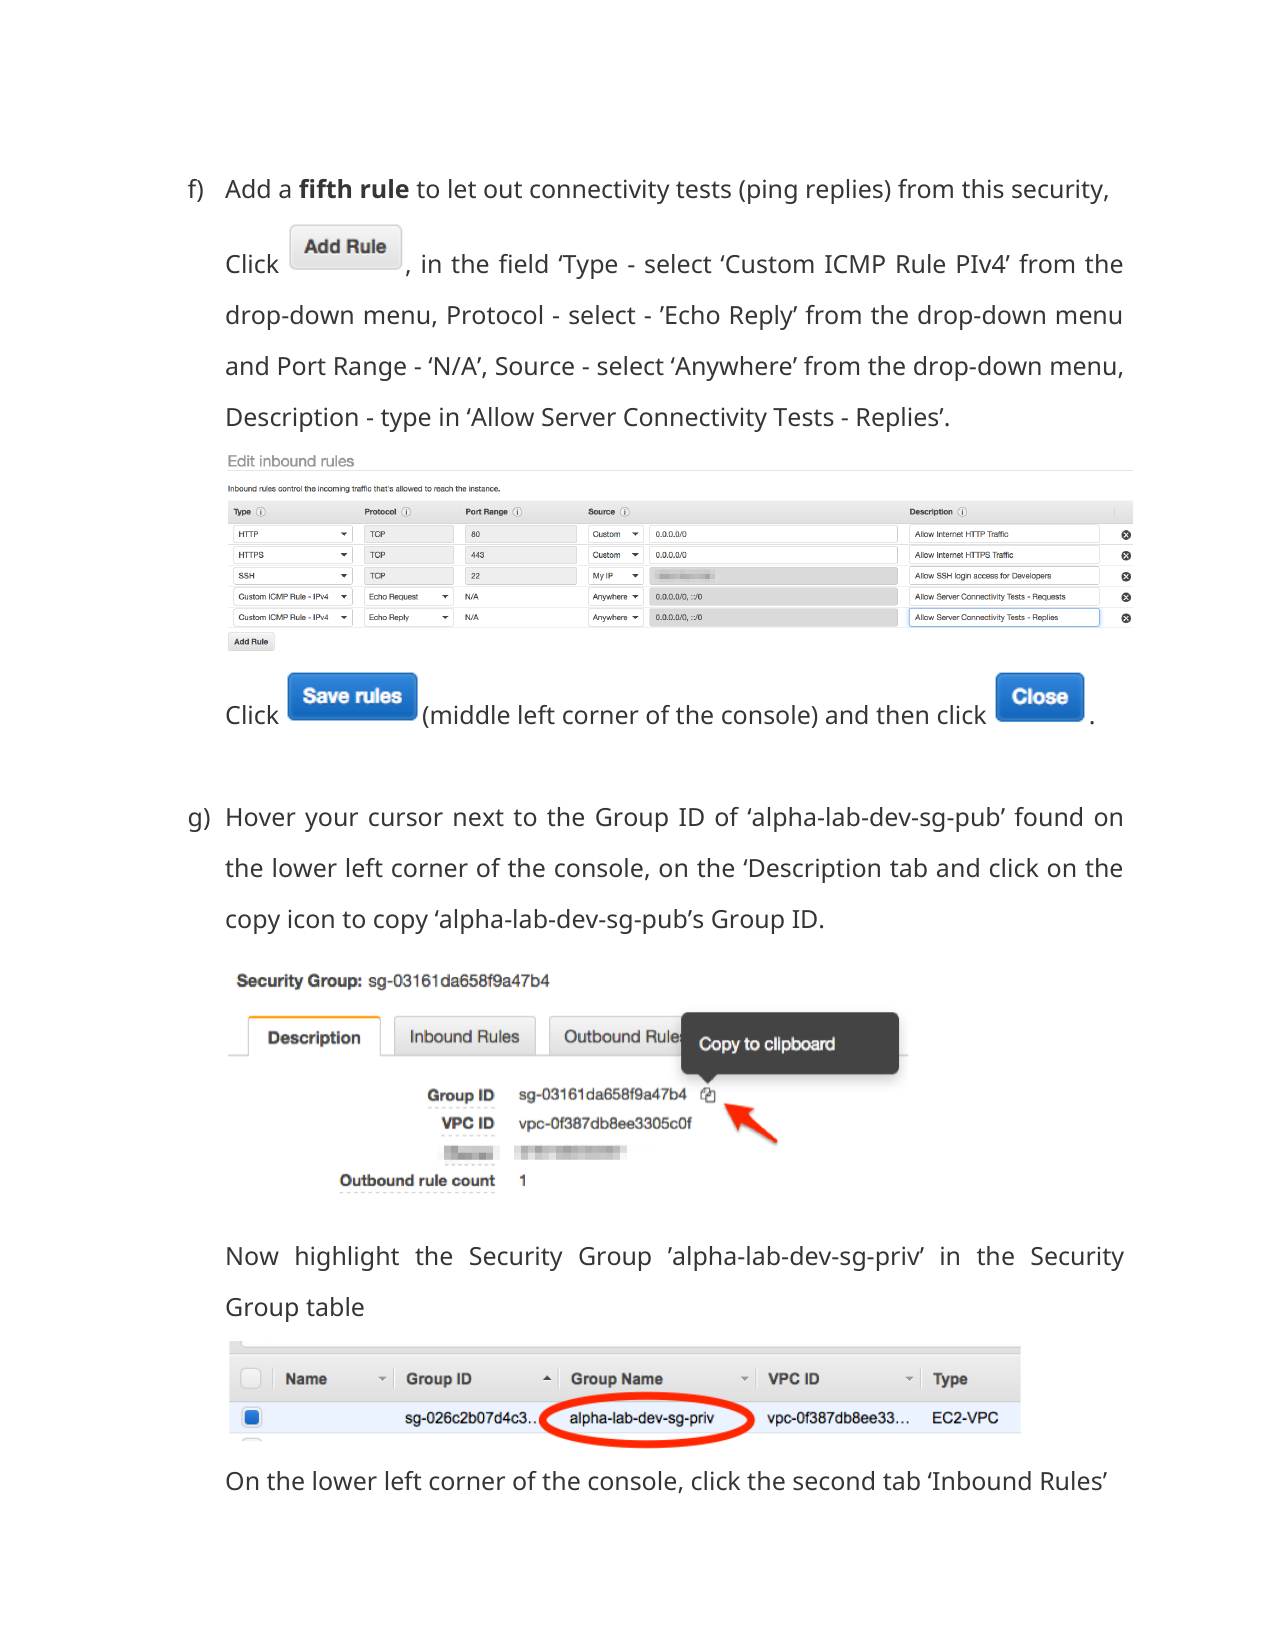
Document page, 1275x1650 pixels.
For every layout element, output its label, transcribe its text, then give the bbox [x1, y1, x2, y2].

list On the lower left corner of the console, click the second tab ‘Inbound Rules’ [225, 1464, 1125, 1498]
list Add a fifth rule to let out connectivity tests (ping replies) from this security, [187, 171, 1125, 205]
picture [225, 1341, 1021, 1449]
list Now highlight the Security Group ’alpha-lab-dev-sg-priv’ in the Security Group table [225, 1239, 1125, 1324]
picture [993, 670, 1089, 725]
list Click , in the field ‘Type - select ‘Custom ICMP Rule PIv4’ from the drop-down menu, Protocol - select - ’Echo Reply’ from the drop-down menu and Port Range - ‘N/A’, Source - select ‘Anywhere’ from the drop-down menu, Description - type in ‘Allow Server Connectivity Tests - Replies’. [225, 222, 1125, 434]
list Click (middle left corner of the console) and then click . [225, 671, 1125, 732]
list Hover your cursor next to the Group ID of ‘alpha-lab-dev-sg-pub’ found on the lower left corner of the console, on the ‘Description tab and click on the copy icon to copy ‘alpha-lab-dev-sg-pub’s Group ID. [187, 800, 1125, 936]
picture [285, 670, 422, 725]
picture [287, 222, 405, 274]
picture [225, 450, 1134, 656]
picture [225, 953, 909, 1224]
